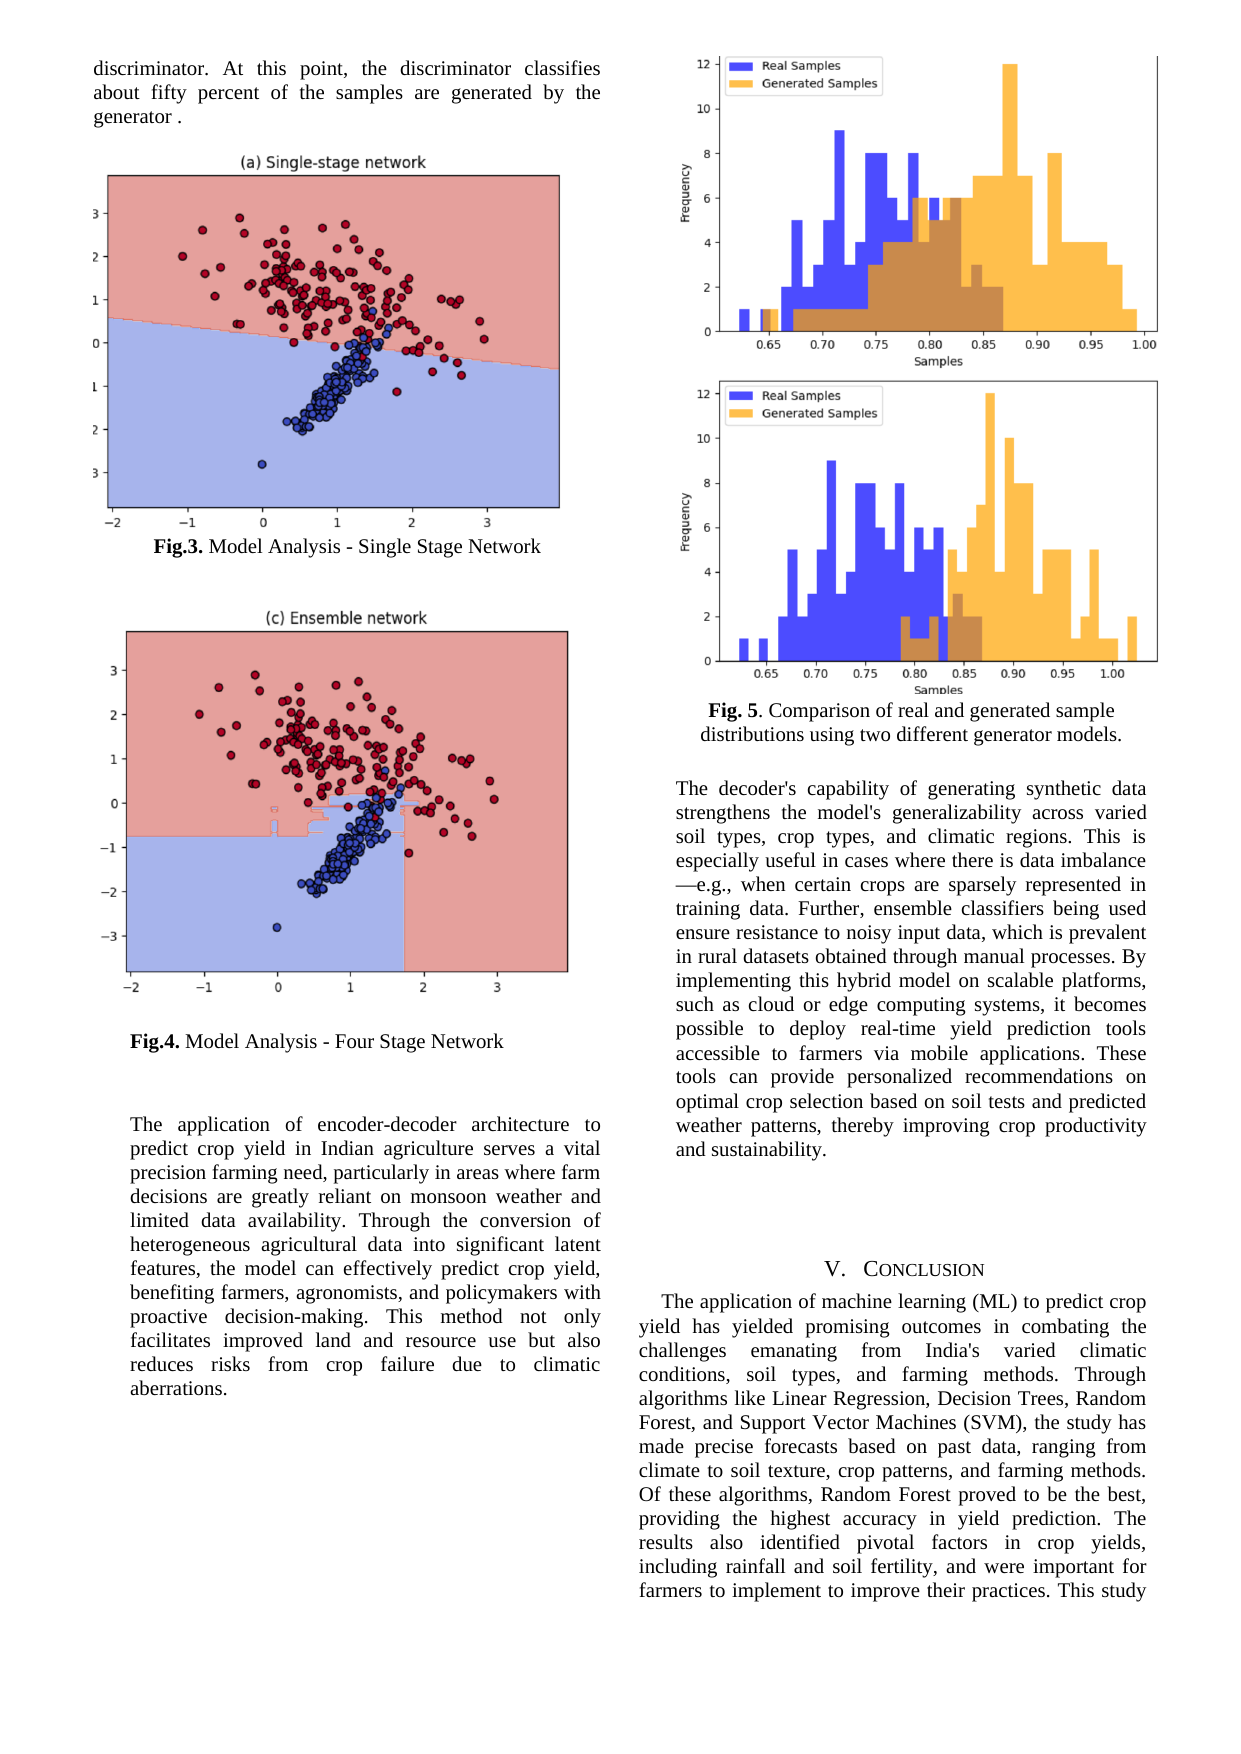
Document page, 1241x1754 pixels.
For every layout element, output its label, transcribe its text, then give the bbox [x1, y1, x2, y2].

text Fig. 5. Comparison of real and generated sample distributions using two different generator models. [676, 698, 1147, 746]
text Fig.4. Model Analysis - Four Stage Network [130, 1029, 601, 1053]
text Fig.3. Model Analysis - Single Stage Network [93, 534, 601, 558]
text The decoder's capability of generating synthetic data strengthens the model's generalizability across varied soil types, crop types, and climatic regions. This is especially useful in cases where there is data imbalance—e.g., when certain crops are sparsely represented in training data. Further, ensemble classifiers being used ensure resistance to noisy input data, which is prevalent in rural datasets obtained through manual processes. By implementing this hybrid model on scalable platforms, such as cloud or edge computing systems, it becomes possible to deploy real-time yield prediction tools accessible to farmers via mobile applications. These tools can provide personalized recommendations on optimal crop selection based on soil tests and predicted weather patterns, thereby improving crop productivity and sustainability. [676, 776, 1147, 1161]
text The application of encoder-decoder architecture to predict crop yield in Indian agriculture serves a vital precision farming need, particularly in areas where farm decisions are greatly reliant on monsoon weather and limited data availability. Through the conversion of heterogeneous agricultural data into significant latent features, the model can effectively predict crop yield, benefiting farmers, agronomists, and policymakers with proactive decision-making. This method not only facilitates improved land and resource use but also reduces risks from crop failure due to climatic aberrations. [130, 1112, 601, 1400]
picture [675, 56, 1160, 694]
subtitle V. Conclusion [661, 1255, 1147, 1281]
picture [93, 152, 564, 534]
picture [93, 606, 571, 997]
